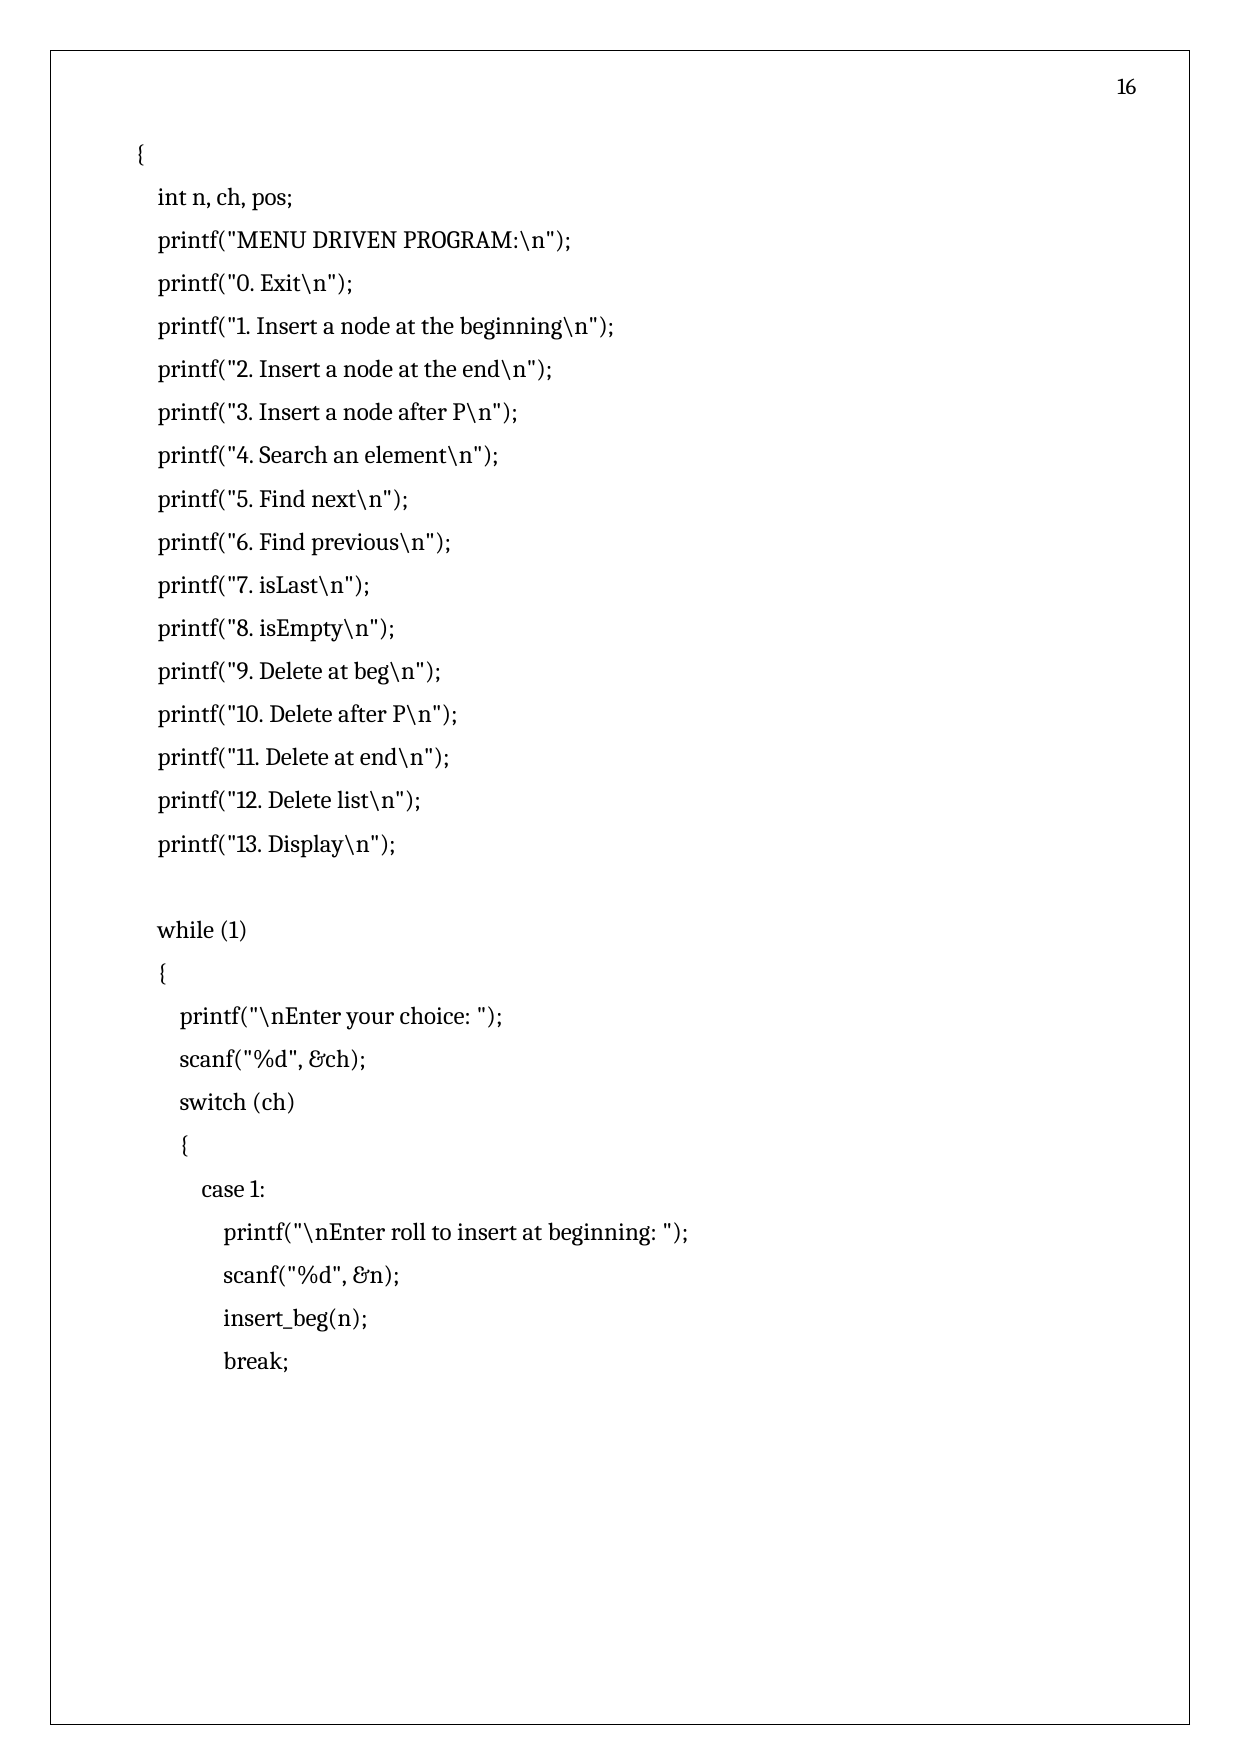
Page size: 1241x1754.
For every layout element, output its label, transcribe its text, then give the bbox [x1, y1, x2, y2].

text scanf("%d", &n); [135, 1261, 1136, 1289]
text printf("4. Search an element\n"); [135, 441, 1136, 470]
text printf("\nEnter your choice: "); [135, 1002, 1136, 1031]
text printf("MENU DRIVEN PROGRAM:\n"); [135, 226, 1136, 254]
text break; [135, 1347, 1136, 1376]
text printf("10. Delete after P\n"); [135, 700, 1136, 729]
text printf("0. Exit\n"); [135, 269, 1136, 298]
text printf("12. Delete list\n"); [135, 786, 1136, 815]
text int n, ch, pos; [135, 183, 1136, 211]
text scanf("%d", &ch); [135, 1045, 1136, 1074]
text printf("8. isEmpty\n"); [135, 614, 1136, 643]
text printf("11. Delete at end\n"); [135, 743, 1136, 772]
text printf("7. isLast\n"); [135, 571, 1136, 599]
text printf("\nEnter roll to insert at beginning: "); [135, 1218, 1136, 1246]
text printf("13. Display\n"); [135, 829, 1136, 858]
text printf("9. Delete at beg\n"); [135, 657, 1136, 686]
text while (1) [135, 916, 1136, 944]
text printf("5. Find next\n"); [135, 484, 1136, 513]
text printf("2. Insert a node at the end\n"); [135, 355, 1136, 384]
text case 1: [135, 1174, 1136, 1203]
text printf("6. Find previous\n"); [135, 528, 1136, 556]
text { [135, 959, 1136, 988]
text printf("1. Insert a node at the beginning\n"); [135, 312, 1136, 341]
text printf("3. Insert a node after P\n"); [135, 398, 1136, 427]
text switch (ch) [135, 1088, 1136, 1117]
text insert_beg(n); [135, 1304, 1136, 1333]
text { [135, 1131, 1136, 1160]
text { [135, 139, 1136, 168]
